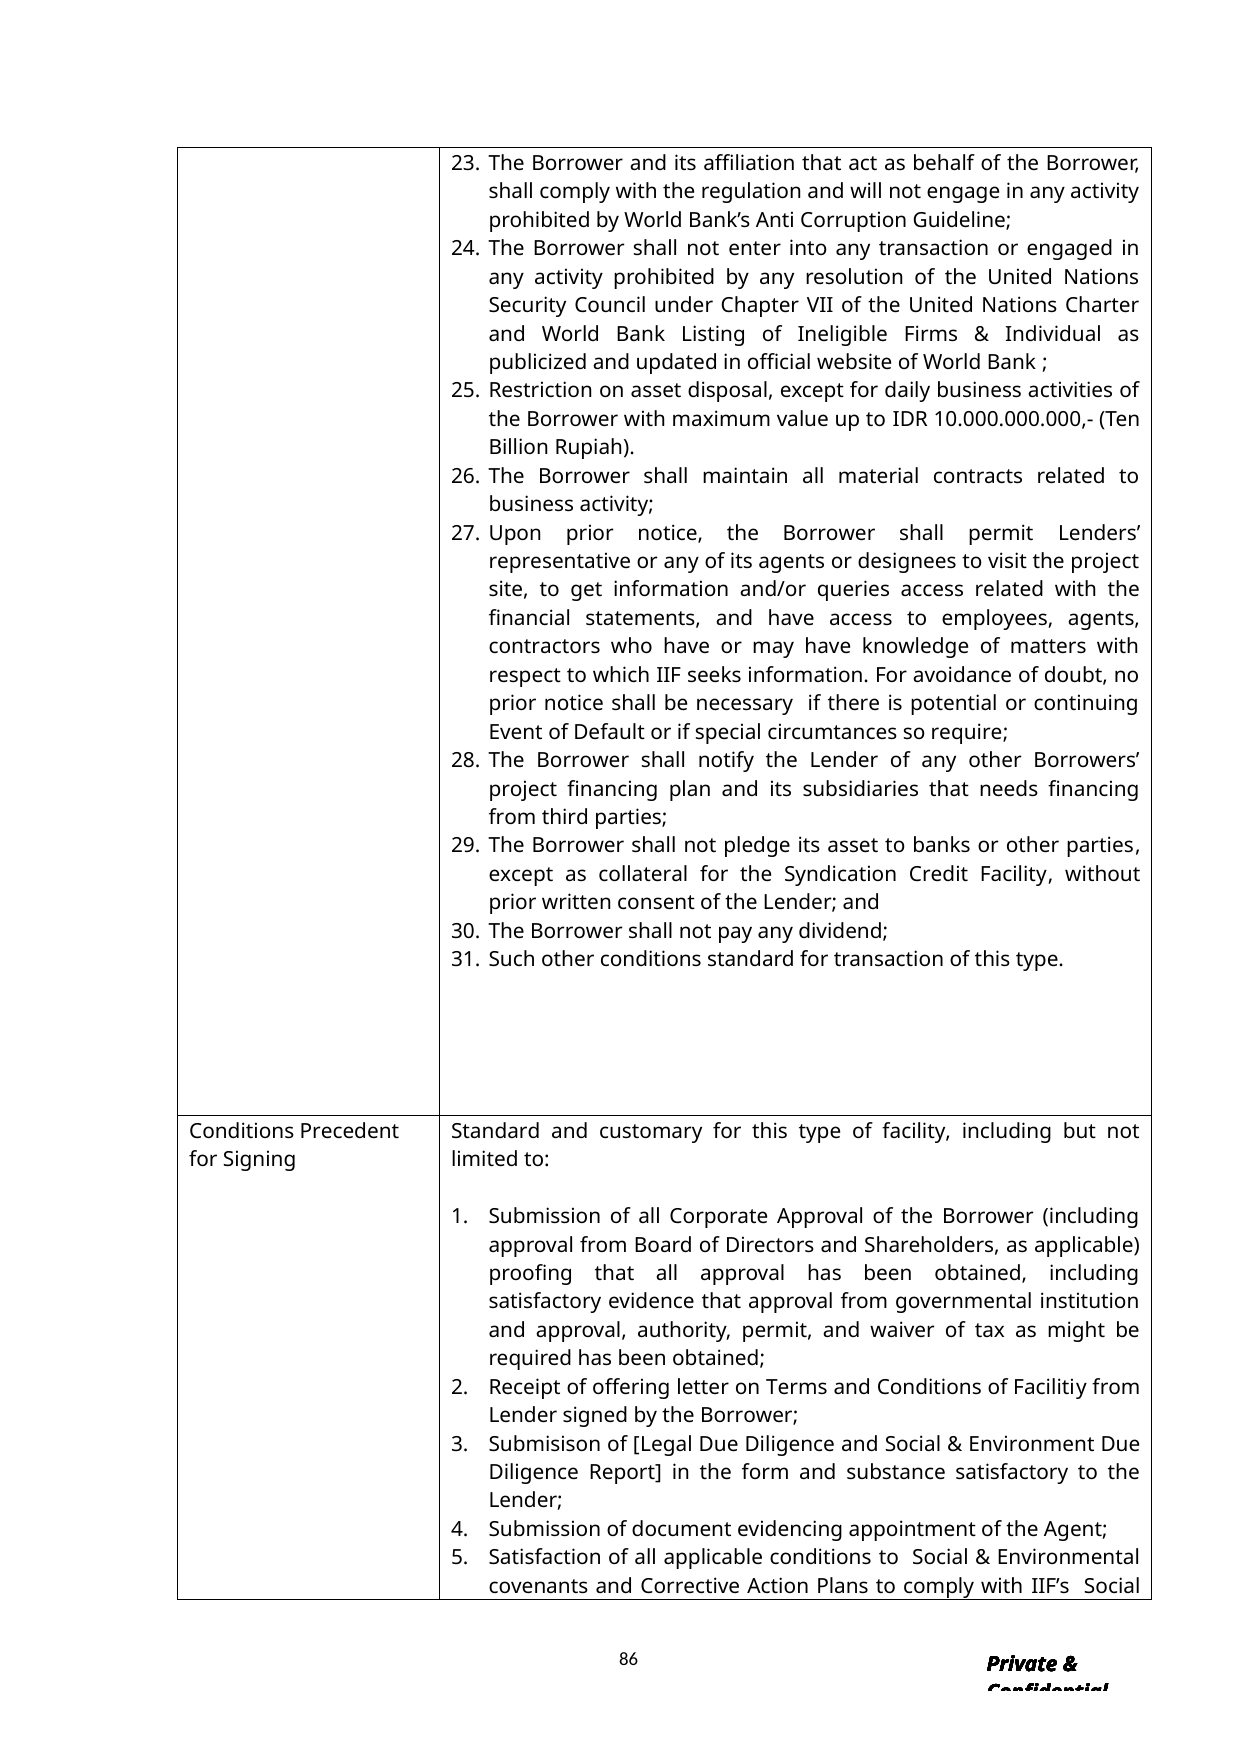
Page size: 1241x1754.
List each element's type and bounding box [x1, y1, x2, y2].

table_cell [178, 1116, 439, 1599]
table_cell [440, 148, 1151, 1115]
table_cell [178, 148, 439, 1115]
table_cell [440, 1116, 1151, 1599]
